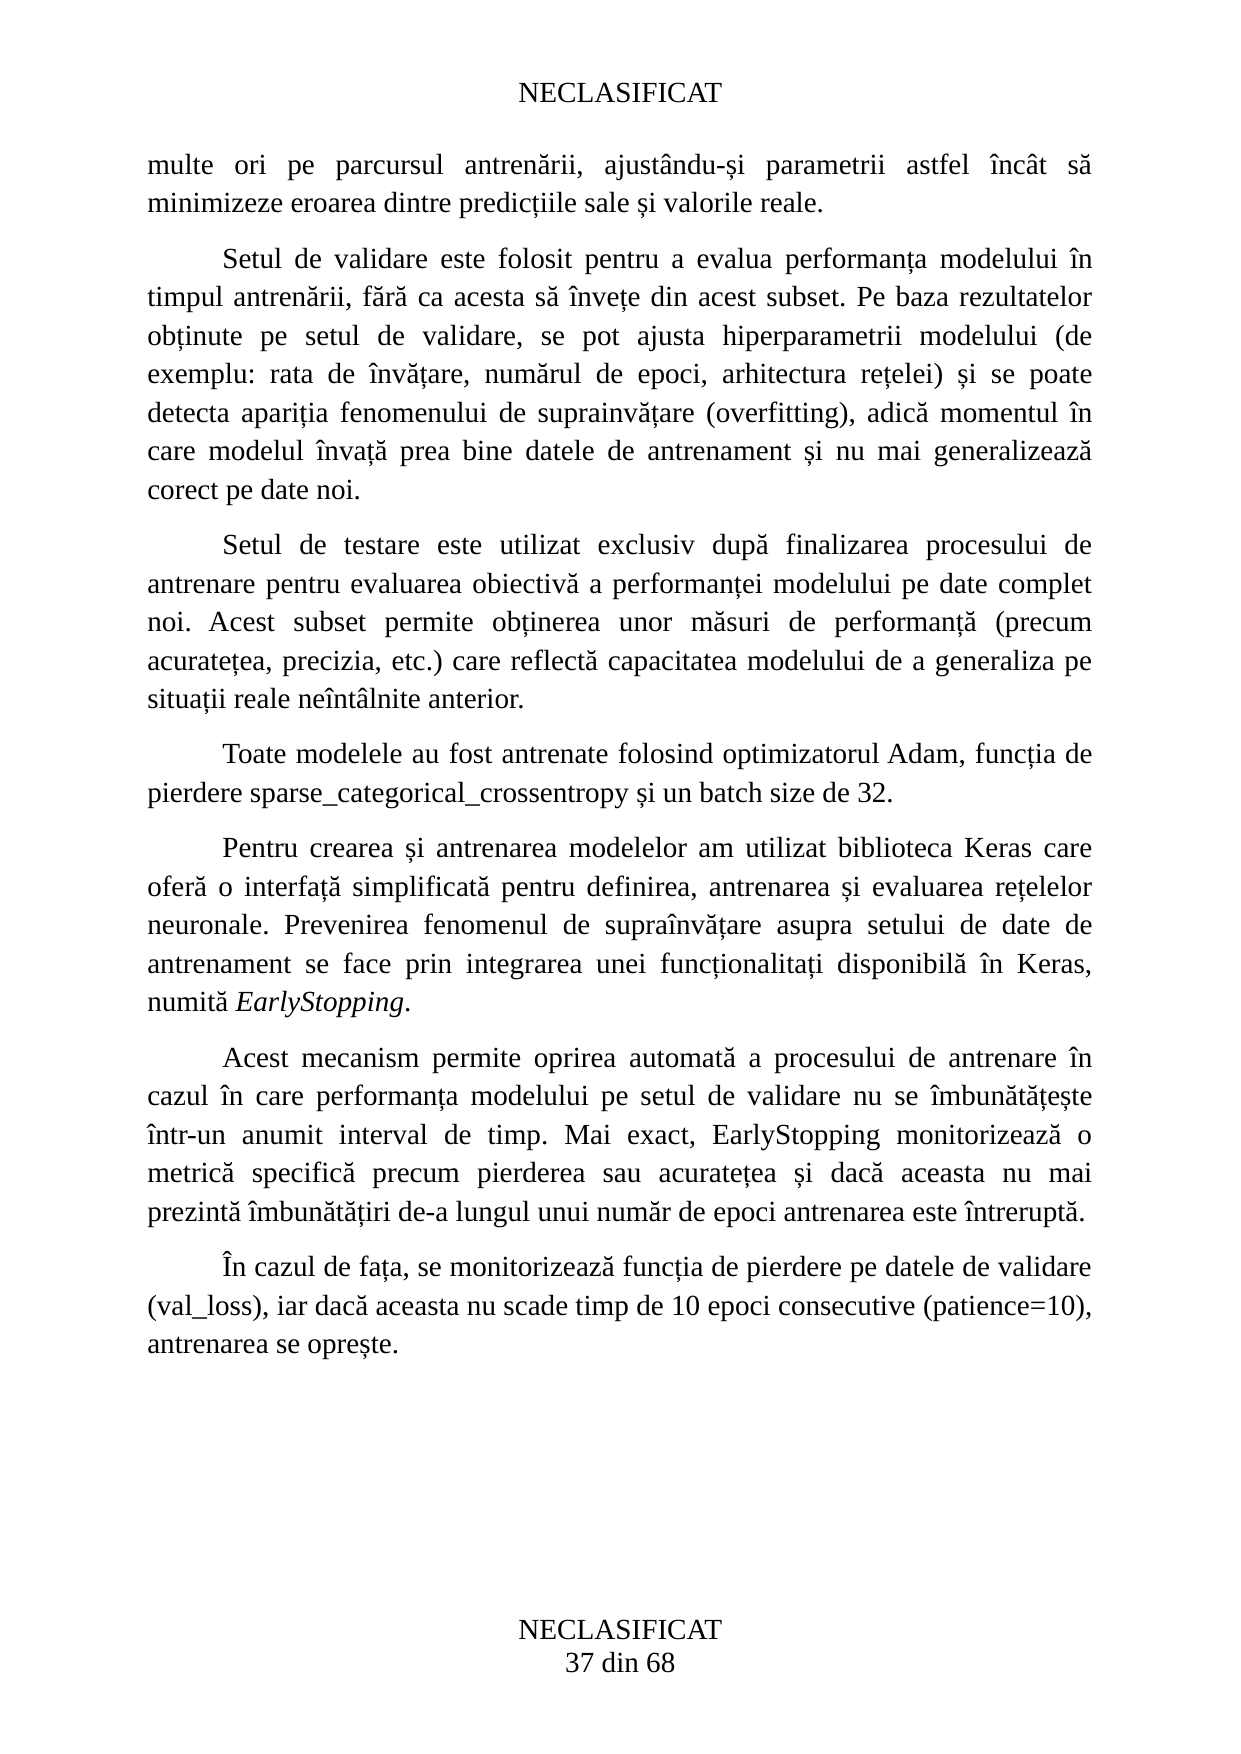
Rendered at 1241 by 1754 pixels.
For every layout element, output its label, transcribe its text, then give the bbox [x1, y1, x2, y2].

text Setul de validare este folosit pentru a evalua performanța modelului în timpul antrenării, fără ca acesta să învețe din acest subset. Pe baza rezultatelor obținute pe setul de validare, se pot ajusta hiperparametrii modelului (de exemplu: rata de învățare, numărul de epoci, arhitectura rețelei) și se poate detecta apariția fenomenului de suprainvățare (overfitting), adică momentul în care modelul învață prea bine datele de antrenament și nu mai generalizează corect pe date noi. [147, 241, 1093, 506]
text Pentru crearea și antrenarea modelelor am utilizat biblioteca Keras care oferă o interfață simplificată pentru definirea, antrenarea și evaluarea rețelelor neuronale. Prevenirea fenomenul de supraînvățare asupra setului de date de antrenament se face prin integrarea unei funcționalitați disponibilă în Keras, numită EarlyStopping. [147, 830, 1093, 1018]
text În cazul de fața, se monitorizează funcția de pierdere pe datele de validare (val_loss), iar dacă aceasta nu scade timp de 10 epoci consecutive (patience=10), antrenarea se oprește. [147, 1249, 1093, 1360]
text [147, 147, 1093, 219]
text Setul de testare este utilizat exclusiv după finalizarea procesului de antrenare pentru evaluarea obiectivă a performanței modelului pe date complet noi. Acest subset permite obținerea unor măsuri de performanță (precum acuratețea, precizia, etc.) care reflectă capacitatea modelului de a generaliza pe situații reale neîntâlnite anterior. [147, 527, 1093, 715]
text Toate modelele au fost antrenate folosind optimizatorul Adam, funcția de pierdere sparse_categorical_crossentropy și un batch size de 32. [147, 737, 1093, 809]
text Acest mecanism permite oprirea automată a procesului de antrenare în cazul în care performanța modelului pe setul de validare nu se îmbunătățește într-un anumit interval de timp. Mai exact, EarlyStopping monitorizează o metrică specifică precum pierderea sau acuratețea și dacă aceasta nu mai prezintă îmbunătățiri de-a lungul unui număr de epoci antrenarea este întreruptă. [147, 1040, 1093, 1227]
